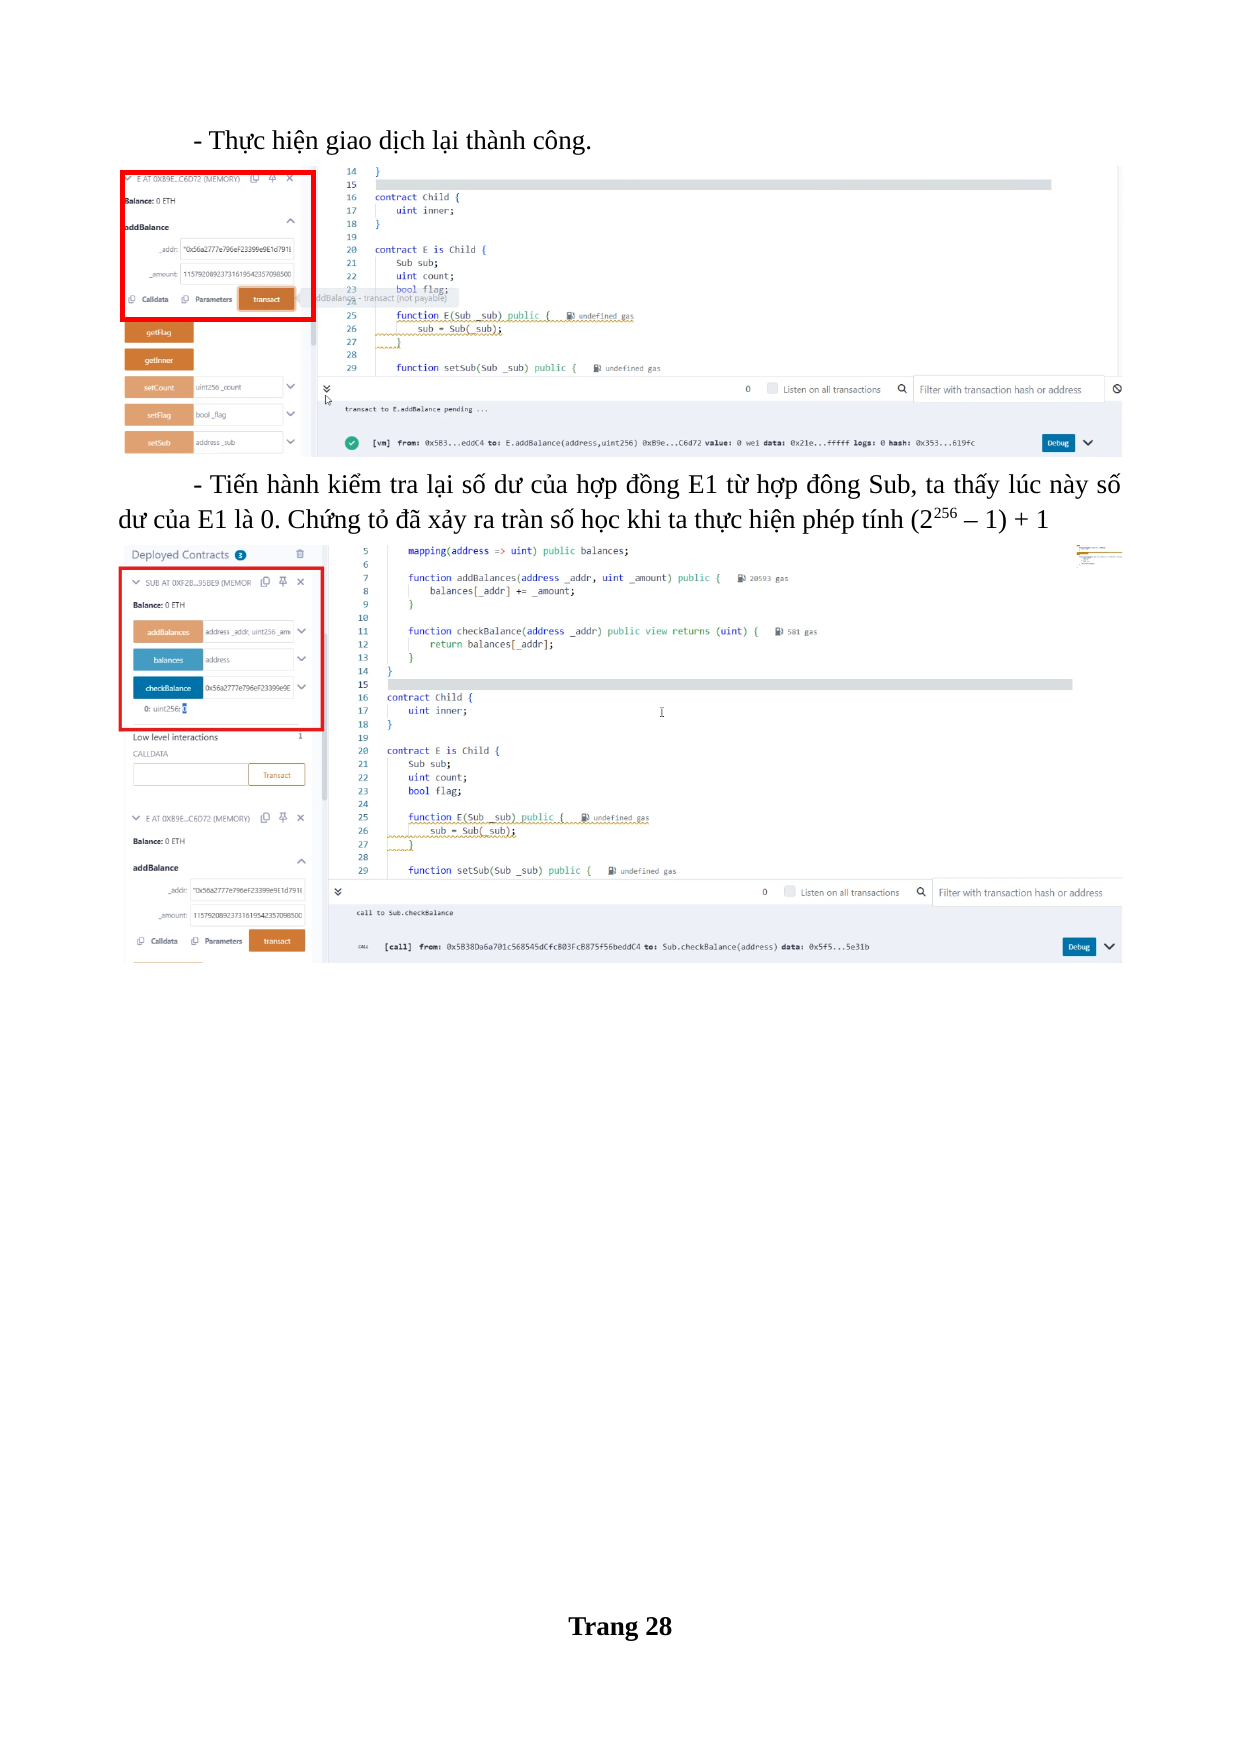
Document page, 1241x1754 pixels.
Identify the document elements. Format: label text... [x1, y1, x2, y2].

picture [118, 545, 1123, 963]
text - Thực hiện giao dịch lại thành công. [118, 124, 1122, 156]
text - Tiến hành kiểm tra lại số dư của hợp đồng E1 từ hợp đông Sub, ta thấy lúc này số dư của E1 là 0. Chứng tỏ đã xảy ra tràn số học khi ta thực hiện phép tính (2256 – 1) + 1 [118, 468, 1122, 535]
picture [118, 166, 1123, 457]
